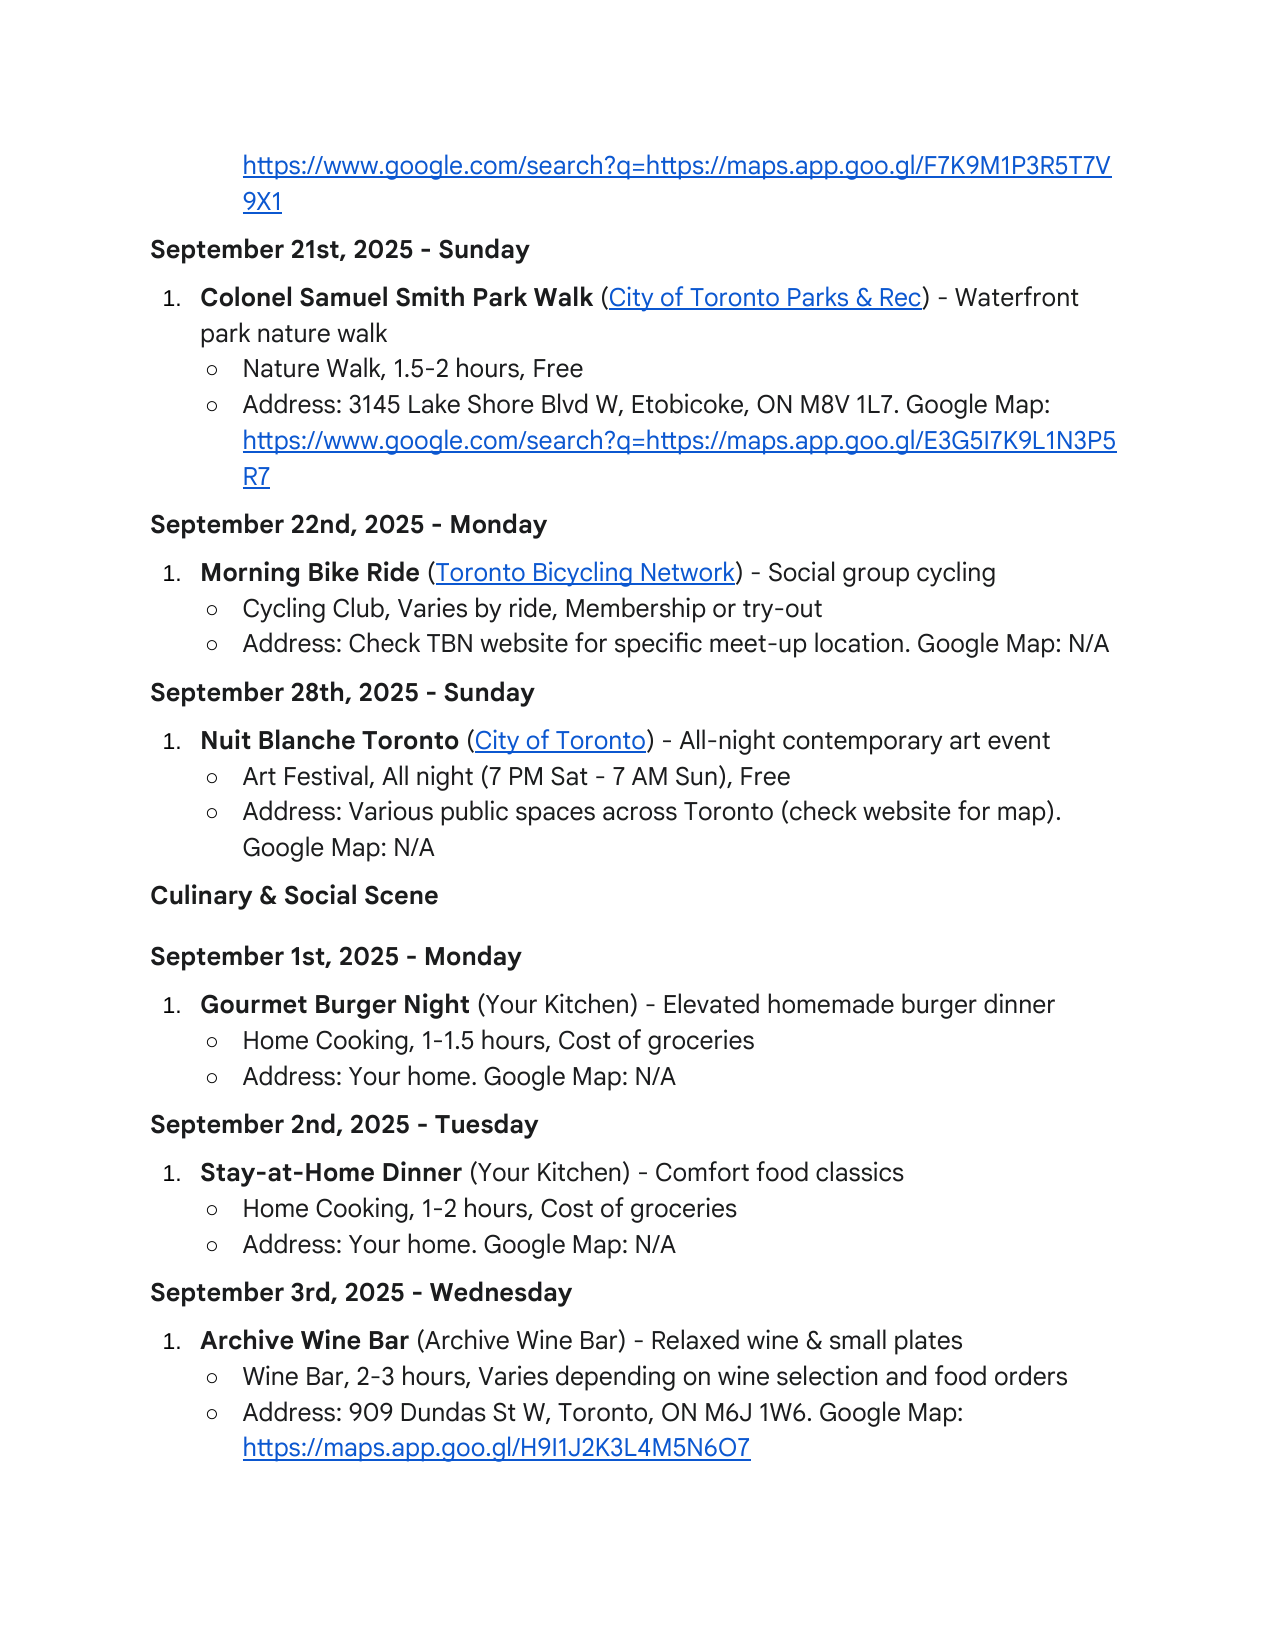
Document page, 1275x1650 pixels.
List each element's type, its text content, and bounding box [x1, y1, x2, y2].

text September 21st, 2025 - Sunday [150, 234, 1125, 265]
list Archive Wine Bar (Archive Wine Bar) - Relaxed wine & small plates [162, 1325, 1125, 1357]
list Stay-at-Home Dinner (Your Kitchen) - Comfort food classics [162, 1157, 1125, 1189]
list Nuit Blanche Toronto (City of Toronto) - All-night contemporary art event [162, 725, 1125, 757]
text September 28th, 2025 - Sunday [150, 677, 1125, 708]
text September 3rd, 2025 - Wednesday [150, 1277, 1125, 1308]
list Gourmet Burger Night (Your Kitchen) - Elevated homemade burger dinner [162, 989, 1125, 1021]
list Cycling Club, Varies by ride, Membership or try-out [205, 593, 1125, 624]
list Address: Your home. Google Map: N/A [205, 1061, 1125, 1092]
text Culinary & Social Scene [150, 881, 1125, 912]
list Art Festival, All night (7 PM Sat - 7 AM Sun), Free [205, 761, 1125, 792]
text September 22nd, 2025 - Monday [150, 509, 1125, 540]
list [205, 150, 1125, 217]
list Address: Various public spaces across Toronto (check website for map). Google Map: N/A [205, 797, 1125, 864]
list Nature Walk, 1.5-2 hours, Free [205, 354, 1125, 385]
list Home Cooking, 1-1.5 hours, Cost of groceries [205, 1025, 1125, 1057]
list Address: 909 Dundas St W, Toronto, ON M6J 1W6. Google Map: https://maps.app.goo.gl/H9I1J2K3L4M5N6O7 [205, 1397, 1125, 1464]
list Colonel Samuel Smith Park Walk (City of Toronto Parks & Rec) - Waterfront park nature walk [162, 282, 1125, 349]
list Wine Bar, 2-3 hours, Varies depending on wine selection and food orders [205, 1361, 1125, 1392]
list Address: Check TBN website for specific meet-up location. Google Map: N/A [205, 629, 1125, 660]
list Address: Your home. Google Map: N/A [205, 1229, 1125, 1260]
list Morning Bike Ride (Toronto Bicycling Network) - Social group cycling [162, 557, 1125, 589]
text September 2nd, 2025 - Tuesday [150, 1109, 1125, 1141]
list Address: 3145 Lake Shore Blvd W, Etobicoke, ON M8V 1L7. Google Map: https://www.google.com/search?q=https://maps.app.goo.gl/E3G5I7K9L1N3P5R7 [205, 389, 1125, 492]
text September 1st, 2025 - Monday [150, 941, 1125, 973]
list Home Cooking, 1-2 hours, Cost of groceries [205, 1193, 1125, 1224]
